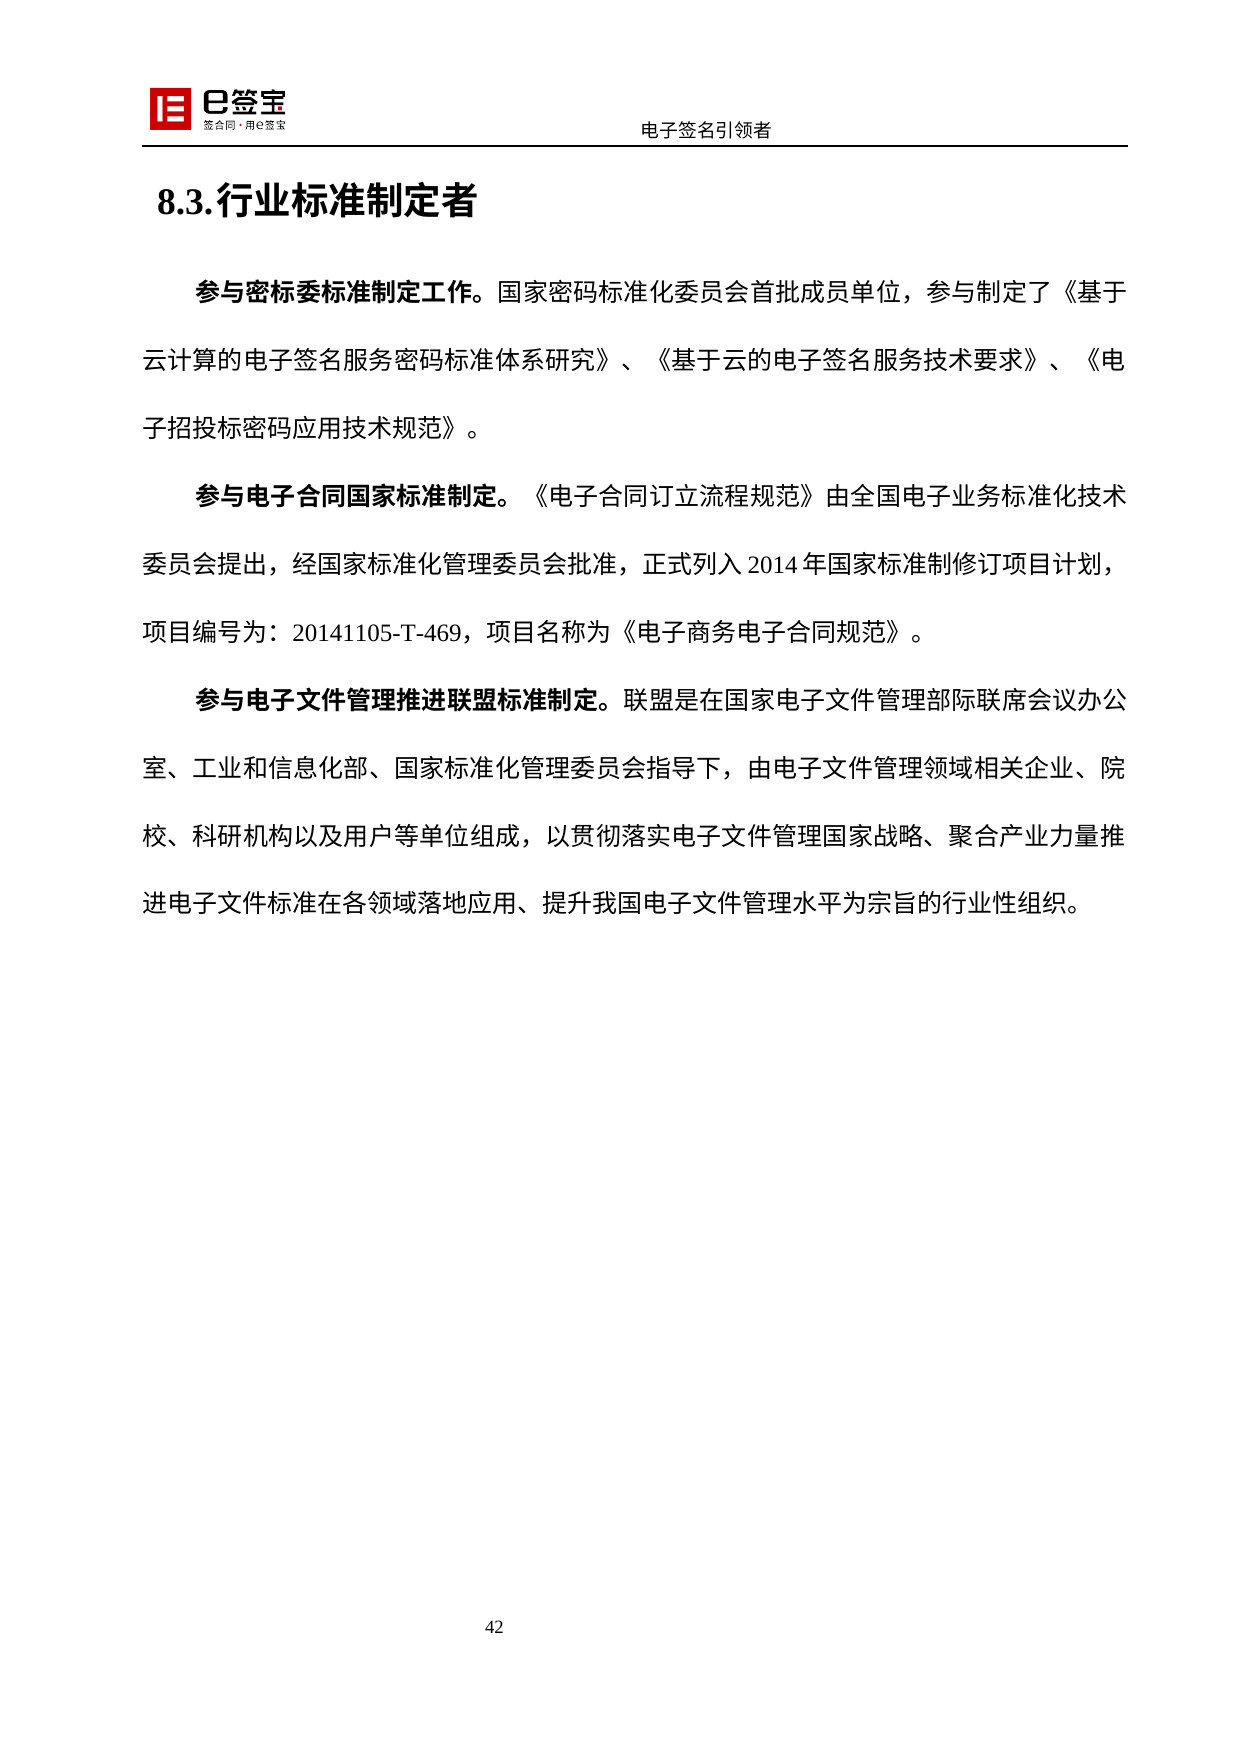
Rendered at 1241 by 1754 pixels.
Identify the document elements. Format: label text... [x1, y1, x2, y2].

text 参与电子文件管理推进联盟标准制定。联盟是在国家电子文件管理部际联席会议办公室、工业和信息化部、国家标准化管理委员会指导下，由电子文件管理领域相关企业、院校、科研机构以及用户等单位组成，以贯彻落实电子文件管理国家战略、聚合产业力量推进电子文件标准在各领域落地应用、提升我国电子文件管理水平为宗旨的行业性组织。 [142, 664, 1128, 936]
picture [142, 81, 294, 138]
text 参与密标委标准制定工作。国家密码标准化委员会首批成员单位，参与制定了《基于云计算的电子签名服务密码标准体系研究》、《基于云的电子签名服务技术要求》、《电子招投标密码应用技术规范》。 [142, 257, 1128, 461]
subtitle 行业标准制定者 [157, 164, 1128, 232]
text 参与电子合同国家标准制定。《电子合同订立流程规范》由全国电子业务标准化技术委员会提出，经国家标准化管理委员会批准，正式列入2014年国家标准制修订项目计划，项目编号为：20141105-T-469，项目名称为《电子商务电子合同规范》。 [142, 461, 1128, 664]
